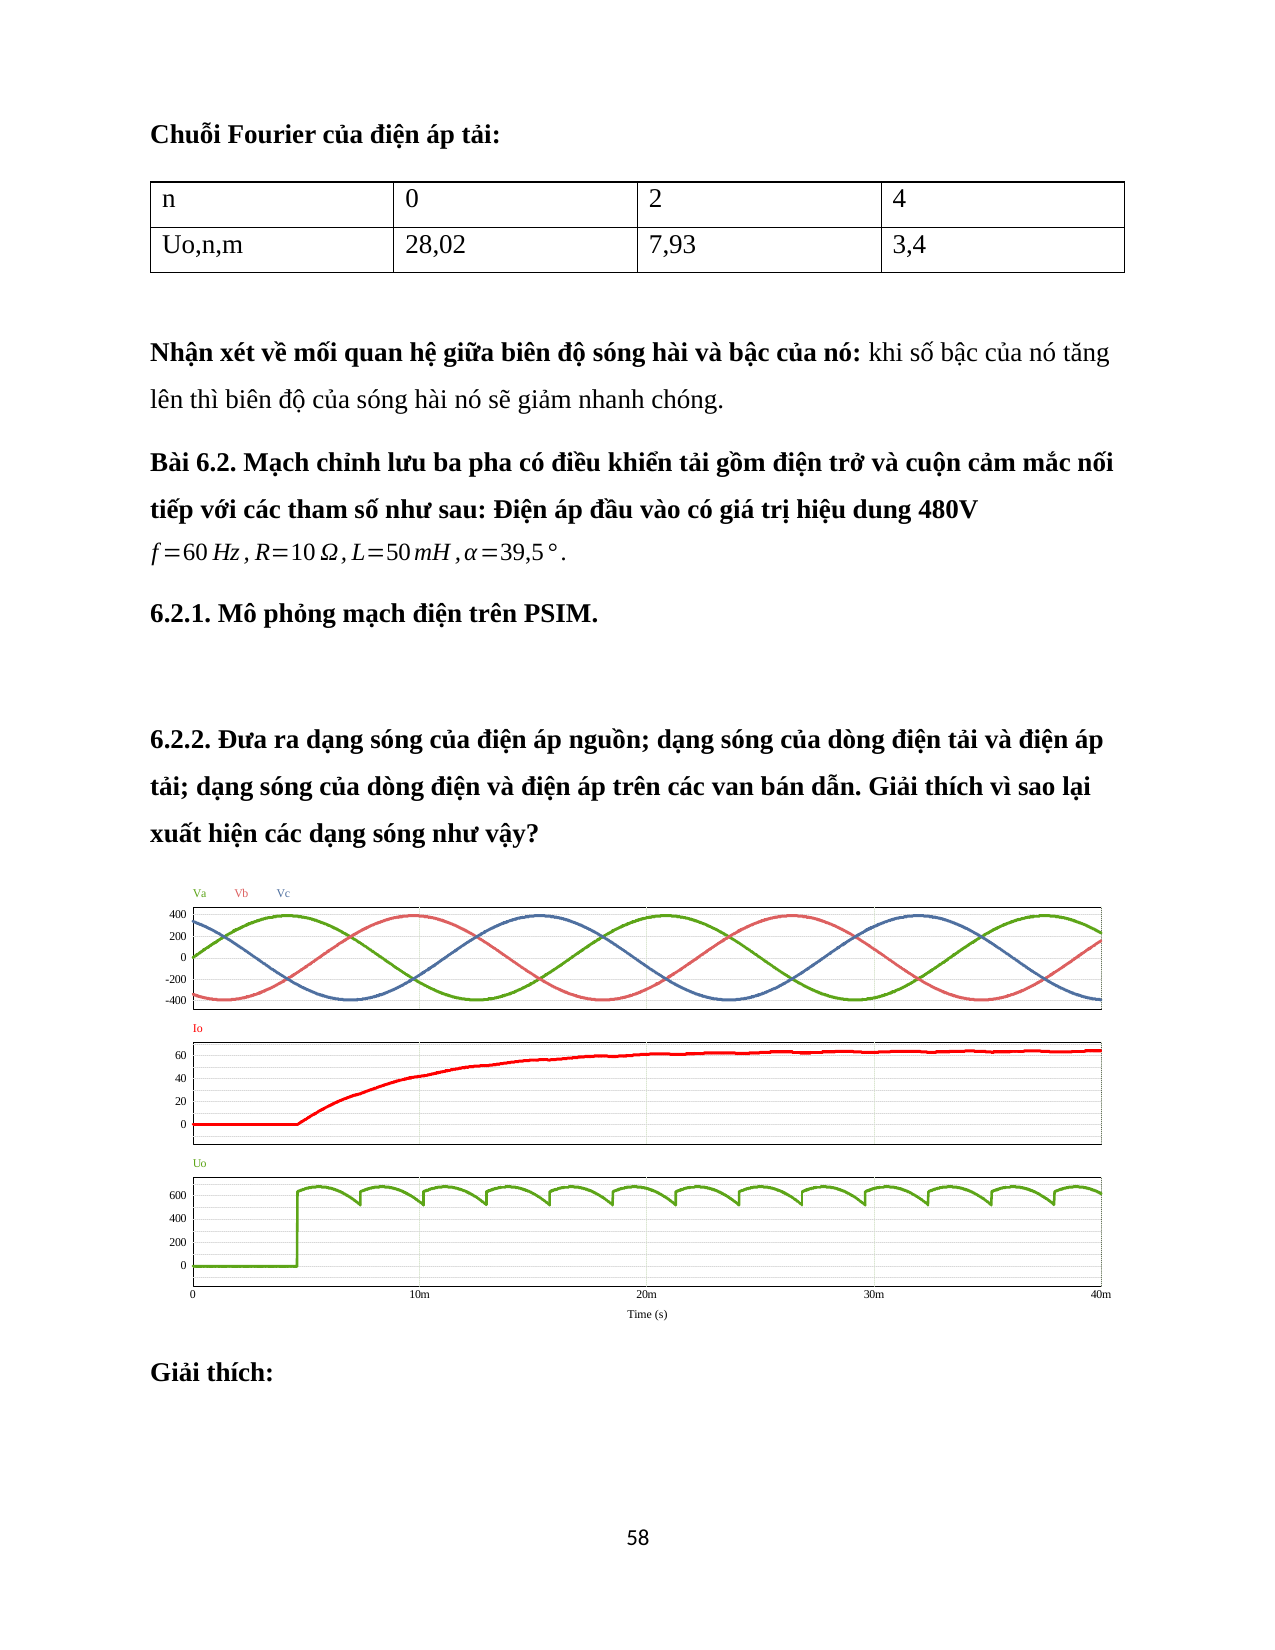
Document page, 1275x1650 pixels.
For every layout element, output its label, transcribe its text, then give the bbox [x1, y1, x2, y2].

text Chuỗi Fourier của điện áp tải: [150, 118, 1125, 149]
text Giải thích: [150, 1356, 1125, 1387]
table_cell 28,02 [394, 228, 637, 272]
text Nhận xét về mối quan hệ giữa biên độ sóng hài và bậc của nó: khi số bậc của nó tăng lên thì biên độ của sóng hài nó sẽ giảm nhanh chóng. [150, 336, 1125, 414]
table_cell 7,93 [638, 228, 881, 272]
table_header 0 [394, 183, 637, 227]
table_header 4 [882, 183, 1124, 227]
table_header n [151, 183, 393, 227]
text 6.2.2. Đưa ra dạng sóng của điện áp nguồn; dạng sóng của dòng điện tải và điện áp tải; dạng sóng của dòng điện và điện áp trên các van bán dẫn. Giải thích vì sao lại xuất hiện các dạng sóng như vậy? [150, 723, 1125, 848]
table_header 2 [638, 183, 881, 227]
text 6.2.1. Mô phỏng mạch điện trên PSIM. [150, 597, 1125, 628]
text Bài 6.2. Mạch chỉnh lưu ba pha có điều khiển tải gồm điện trở và cuộn cảm mắc nối tiếp với các tham số như sau: Điện áp đầu vào có giá trị hiệu dung 480V [150, 446, 1125, 566]
table_cell 3,4 [882, 228, 1124, 272]
table_cell Uo,n,m [151, 228, 393, 272]
